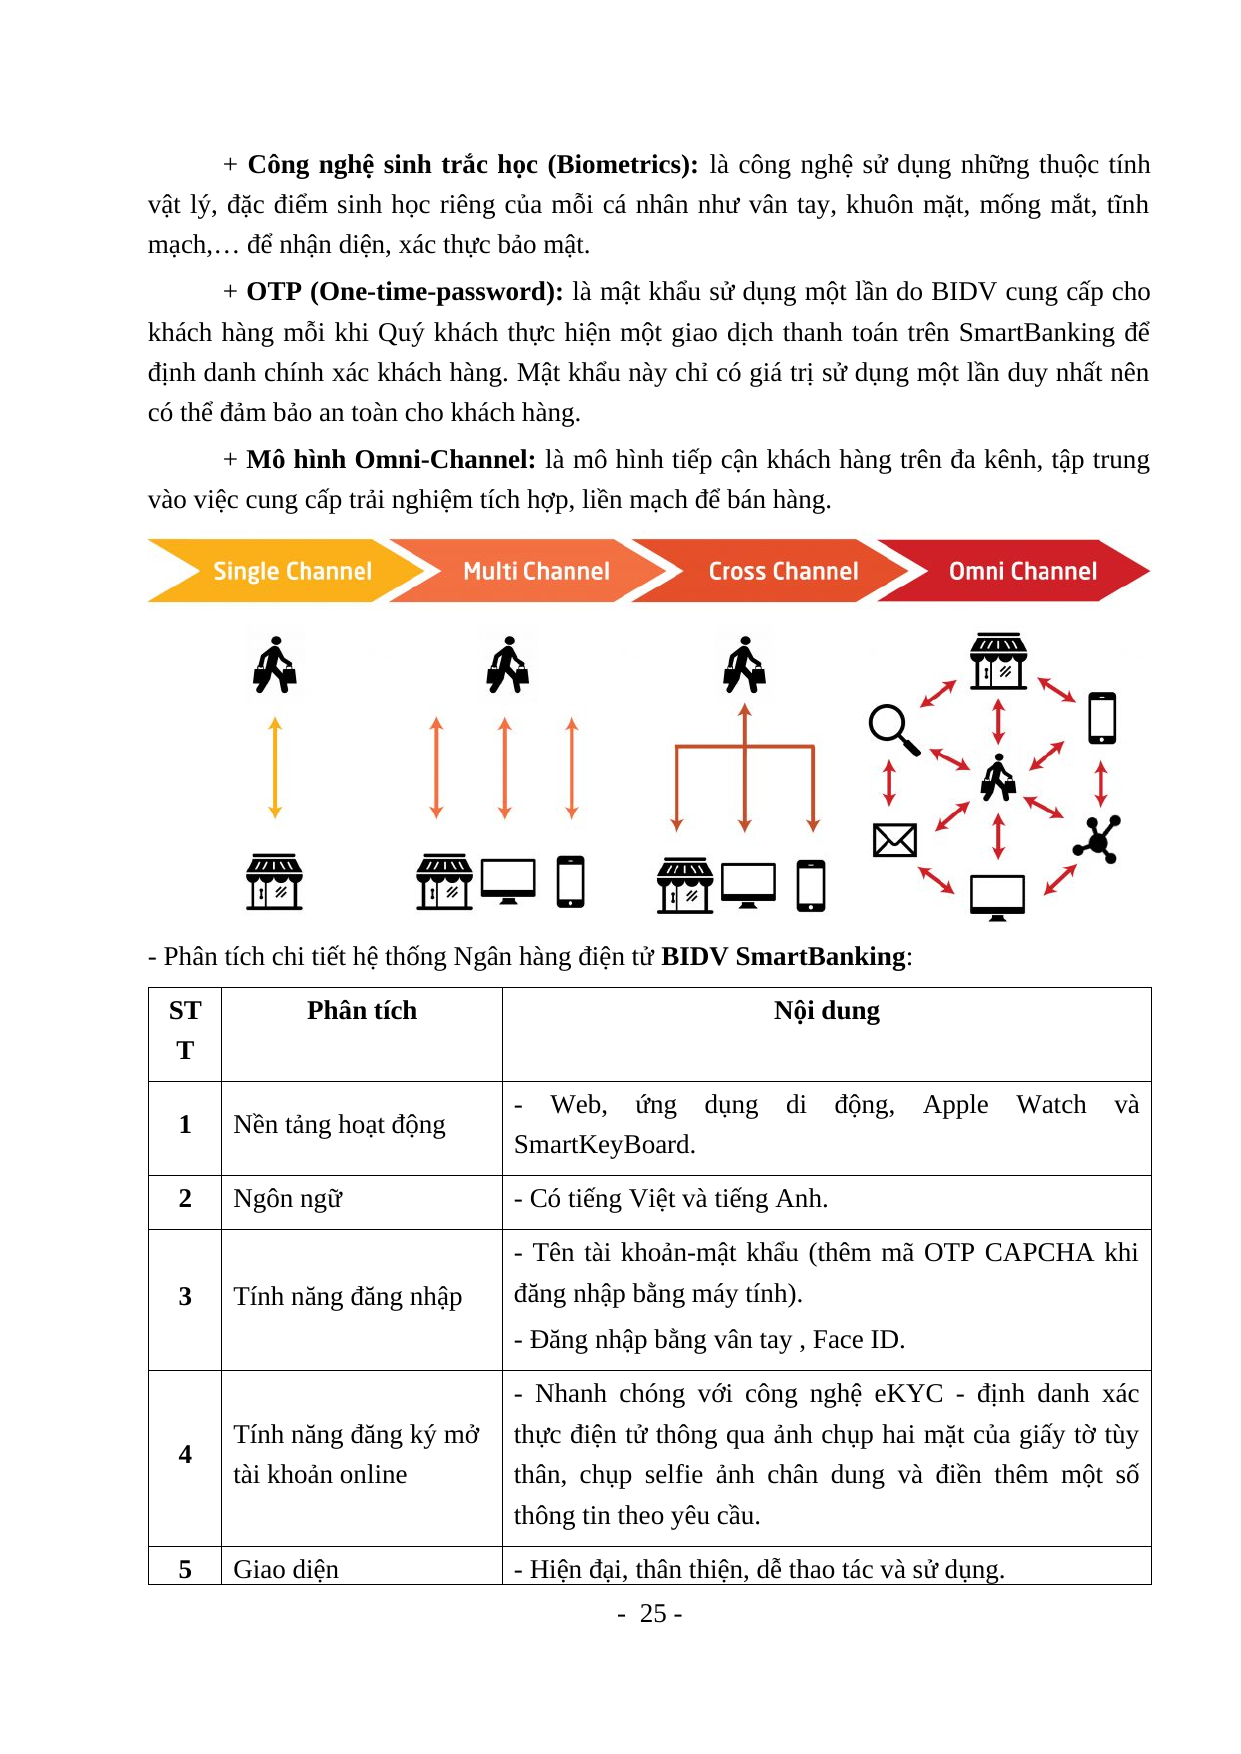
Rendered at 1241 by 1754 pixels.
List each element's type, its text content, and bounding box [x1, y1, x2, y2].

table_header STT [149, 988, 221, 1081]
table_header Phân tích [222, 988, 502, 1081]
text + Mô hình Omni-Channel: là mô hình tiếp cận khách hàng trên đa kênh, tập trung vào việc cung cấp trải nghiệm tích hợp, liền mạch để bán hàng. [148, 443, 1152, 515]
table_cell Tính năng đăng ký mở tài khoản online [222, 1371, 502, 1546]
table_cell - Có tiếng Việt và tiếng Anh. [503, 1176, 1151, 1229]
table_cell Nền tảng hoạt động [222, 1082, 502, 1175]
table_cell - Tên tài khoản-mật khẩu (thêm mã OTP CAPCHA khi đăng nhập bằng máy tính). - Đăng nhập bằng vân tay , Face ID. [503, 1230, 1151, 1370]
table_cell 4 [149, 1371, 221, 1546]
table_cell - Nhanh chóng với công nghệ eKYC - định danh xác thực điện tử thông qua ảnh chụp hai mặt của giấy tờ tùy thân, chụp selfie ảnh chân dung và điền thêm một số thông tin theo yêu cầu. [503, 1371, 1151, 1546]
text - Phân tích chi tiết hệ thống Ngân hàng điện tử BIDV SmartBanking: [148, 940, 1152, 971]
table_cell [503, 1547, 1151, 1584]
picture [147, 530, 1152, 925]
table_cell Ngôn ngữ [222, 1176, 502, 1229]
table_cell 5 [149, 1547, 221, 1584]
table_cell 2 [149, 1176, 221, 1229]
table_cell Giao diện [222, 1547, 502, 1584]
table_cell 3 [149, 1230, 221, 1370]
table_cell - Web, ứng dụng di động, Apple Watch và SmartKeyBoard. [503, 1082, 1151, 1175]
table_cell Tính năng đăng nhập [222, 1230, 502, 1370]
text + Công nghệ sinh trắc học (Biometrics): là công nghệ sử dụng những thuộc tính vật lý, đặc điểm sinh học riêng của mỗi cá nhân như vân tay, khuôn mặt, mống mắt, tĩnh mạch,… để nhận diện, xác thực bảo mật. [148, 148, 1152, 260]
text + OTP (One-time-password): là mật khẩu sử dụng một lần do BIDV cung cấp cho khách hàng mỗi khi Quý khách thực hiện một giao dịch thanh toán trên SmartBanking để định danh chính xác khách hàng. Mật khẩu này chỉ có giá trị sử dụng một lần duy nhất nên có thể đảm bảo an toàn cho khách hàng. [148, 275, 1152, 428]
table_cell 1 [149, 1082, 221, 1175]
table_header Nội dung [503, 988, 1151, 1081]
